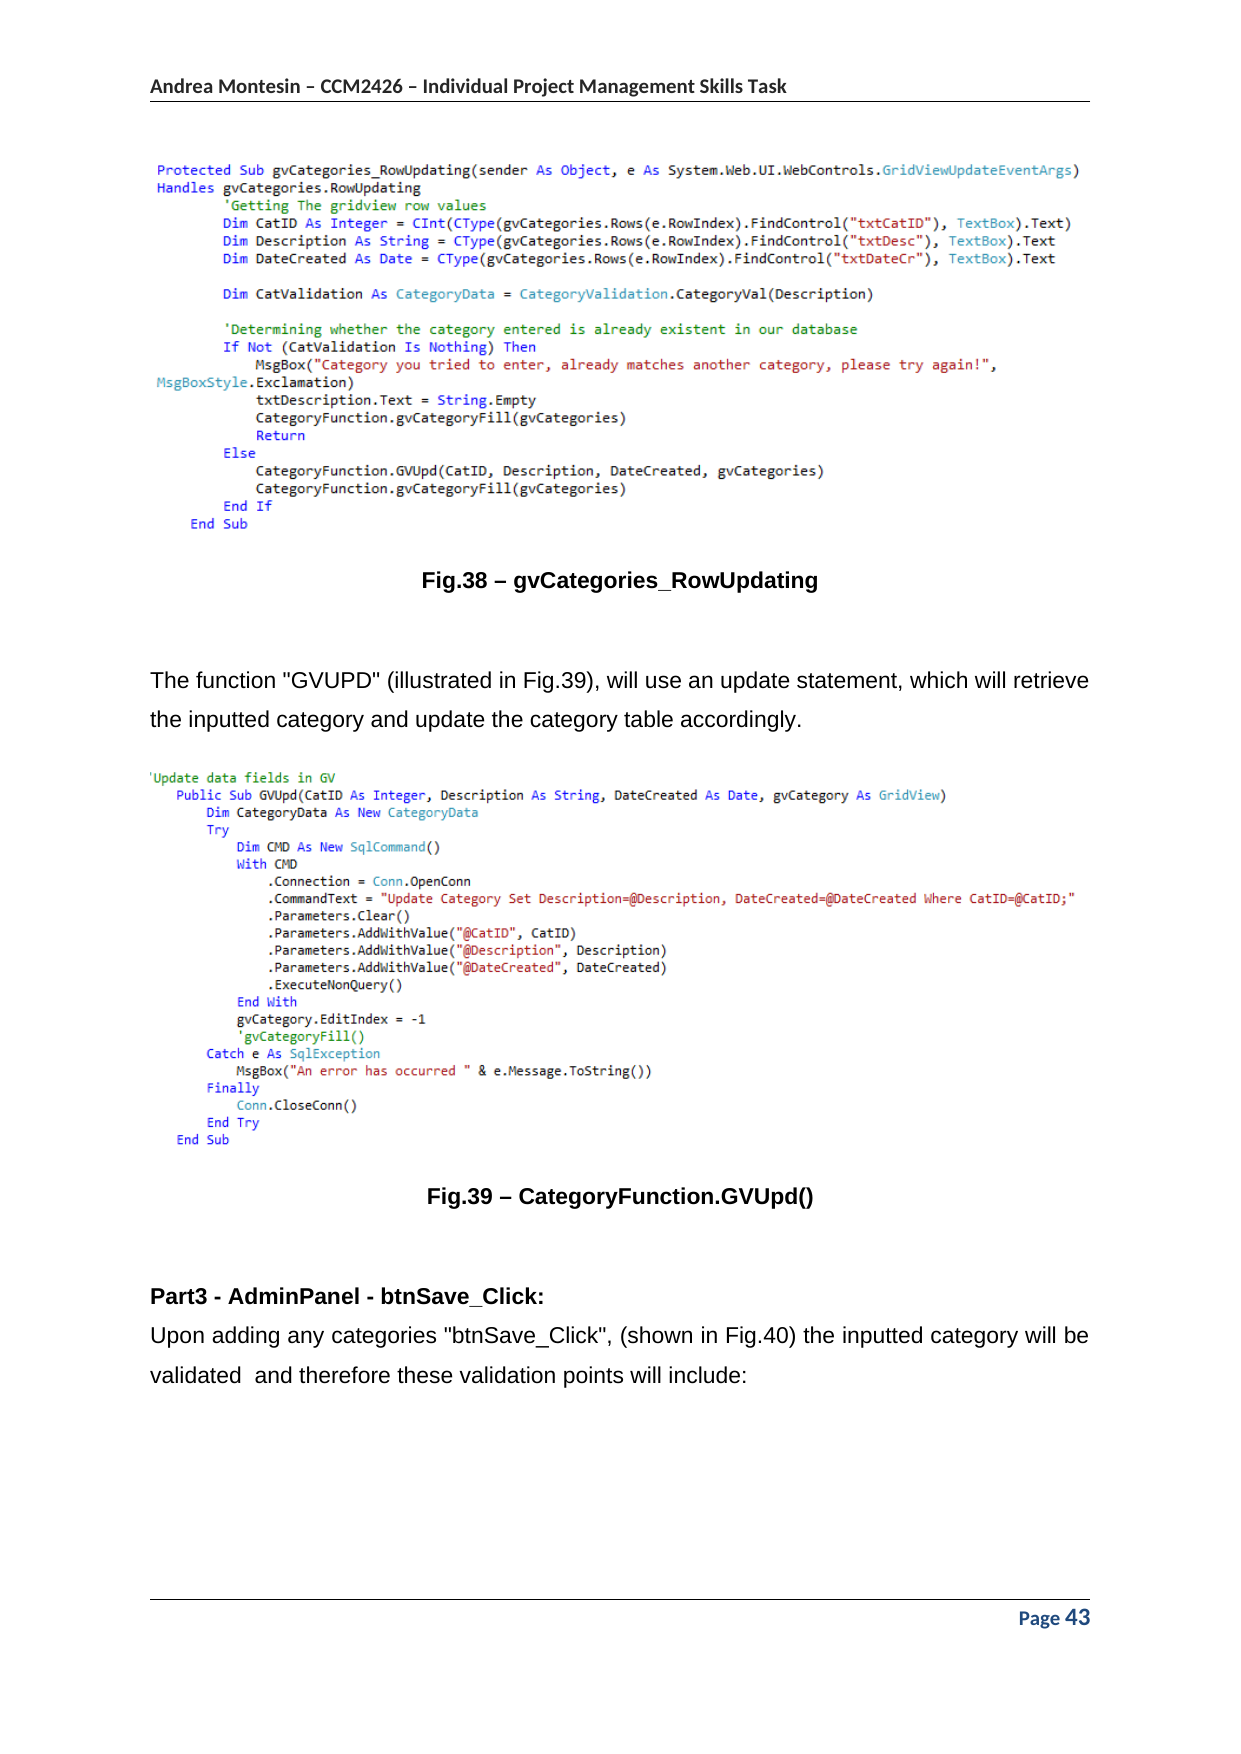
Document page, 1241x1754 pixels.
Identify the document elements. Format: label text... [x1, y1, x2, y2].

picture [150, 766, 1080, 1150]
picture [150, 150, 1091, 533]
subtitle Fig.38 – gvCategories_RowUpdating [150, 567, 1090, 593]
text The function "GVUPD" (illustrated in Fig.39), will use an update statement, which will retrieve the inputted category and update the category table accordingly. [150, 667, 1090, 732]
subtitle Fig.39 – CategoryFunction.GVUpd() [150, 1183, 1090, 1209]
text Upon adding any categories "btnSave_Click", (shown in Fig.40) the inputted category will be validated and therefore these validation points will include: [150, 1322, 1090, 1388]
subtitle Part3 - AdminPanel - btnSave_Click: [150, 1283, 1090, 1309]
